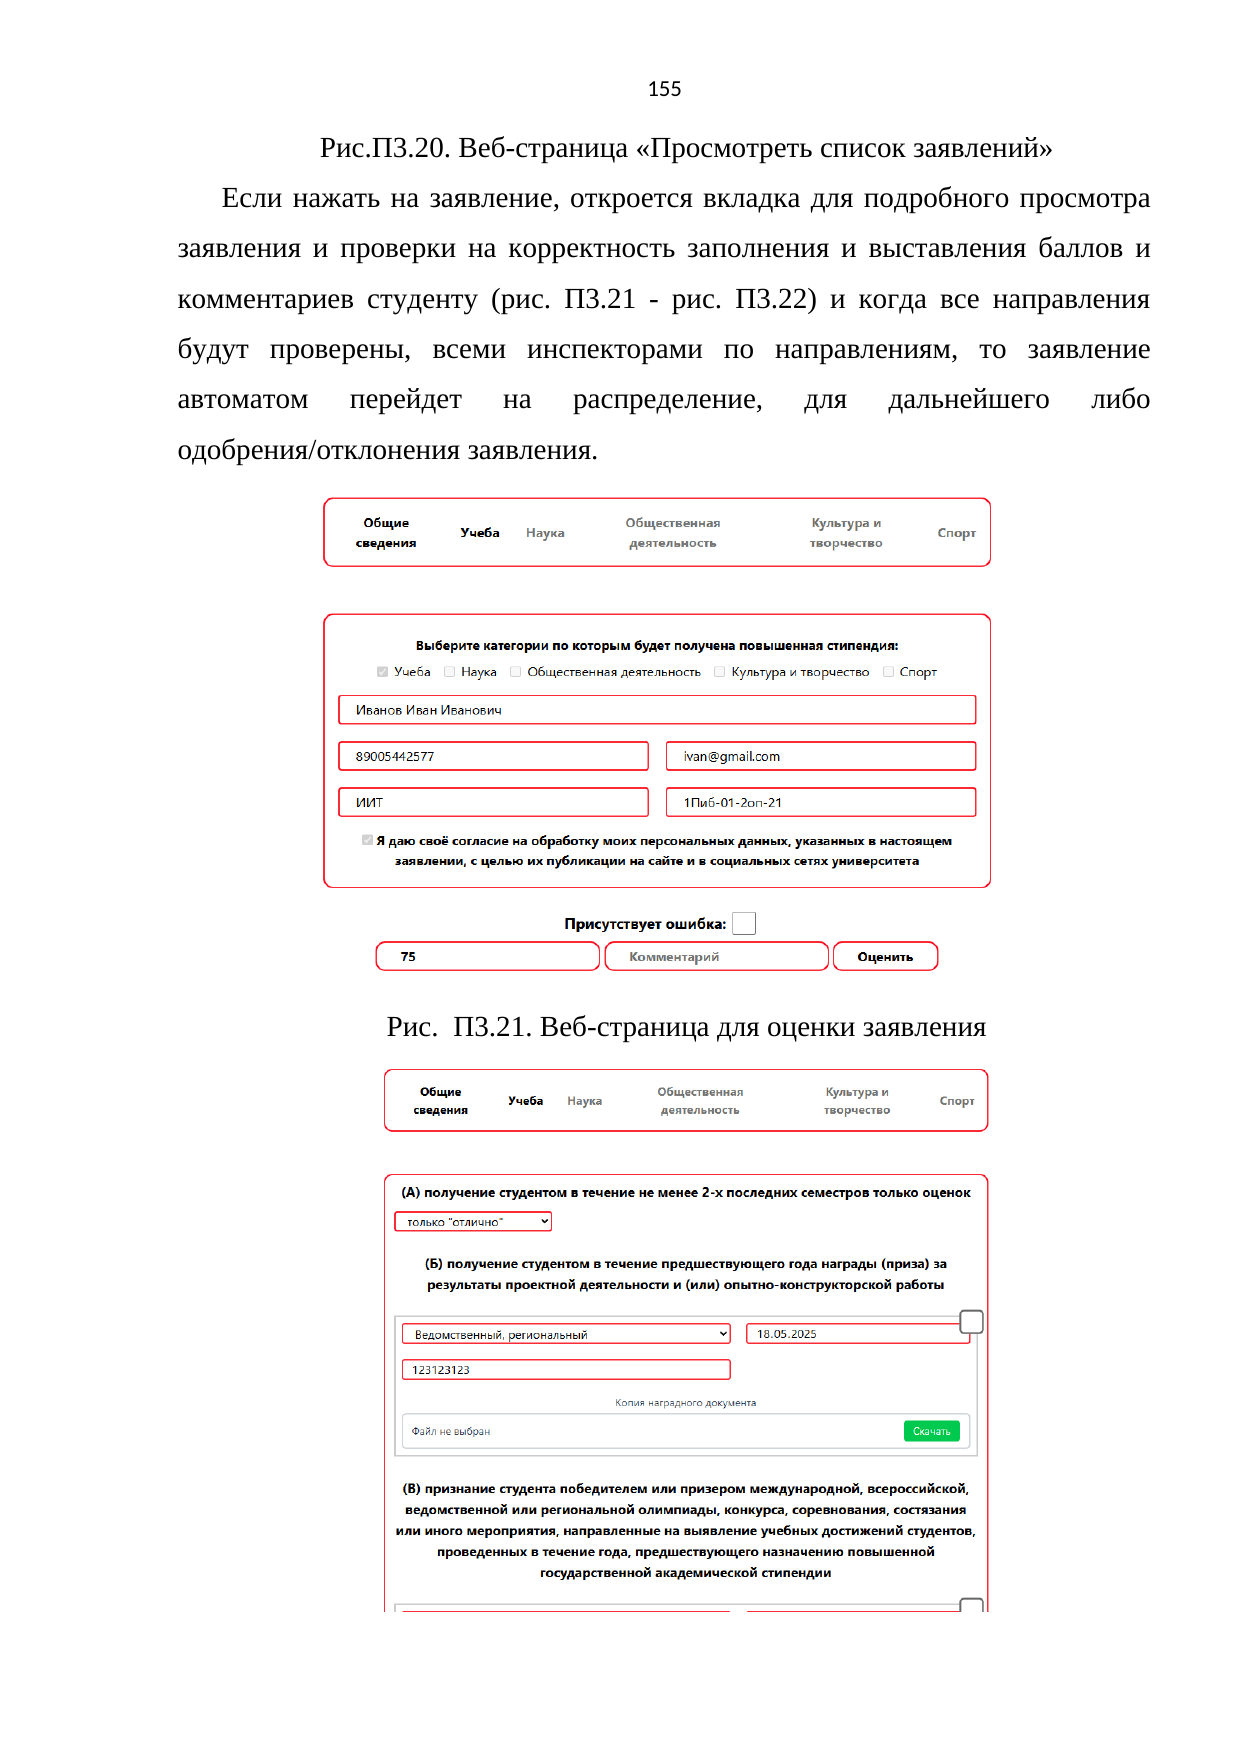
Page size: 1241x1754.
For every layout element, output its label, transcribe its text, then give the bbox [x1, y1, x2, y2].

text Рис. П3.21. Веб-страница для оценки заявления [177, 1009, 1152, 1042]
text Рис.П3.20. Веб-страница «Просмотреть список заявлений» [177, 130, 1152, 163]
text Если нажать на заявление, откроется вкладка для подробного просмотра заявления и проверки на корректность заполнения и выставления баллов и комментариев студенту (рис. П3.21 - рис. П3.22) и когда все направления будут проверены, всеми инспекторами по направлениям, то заявление автоматом перейдет на распределение, для дальнейшего либо одобрения/отклонения заявления. [177, 180, 1152, 465]
picture [300, 482, 1029, 992]
picture [369, 1059, 1003, 1612]
